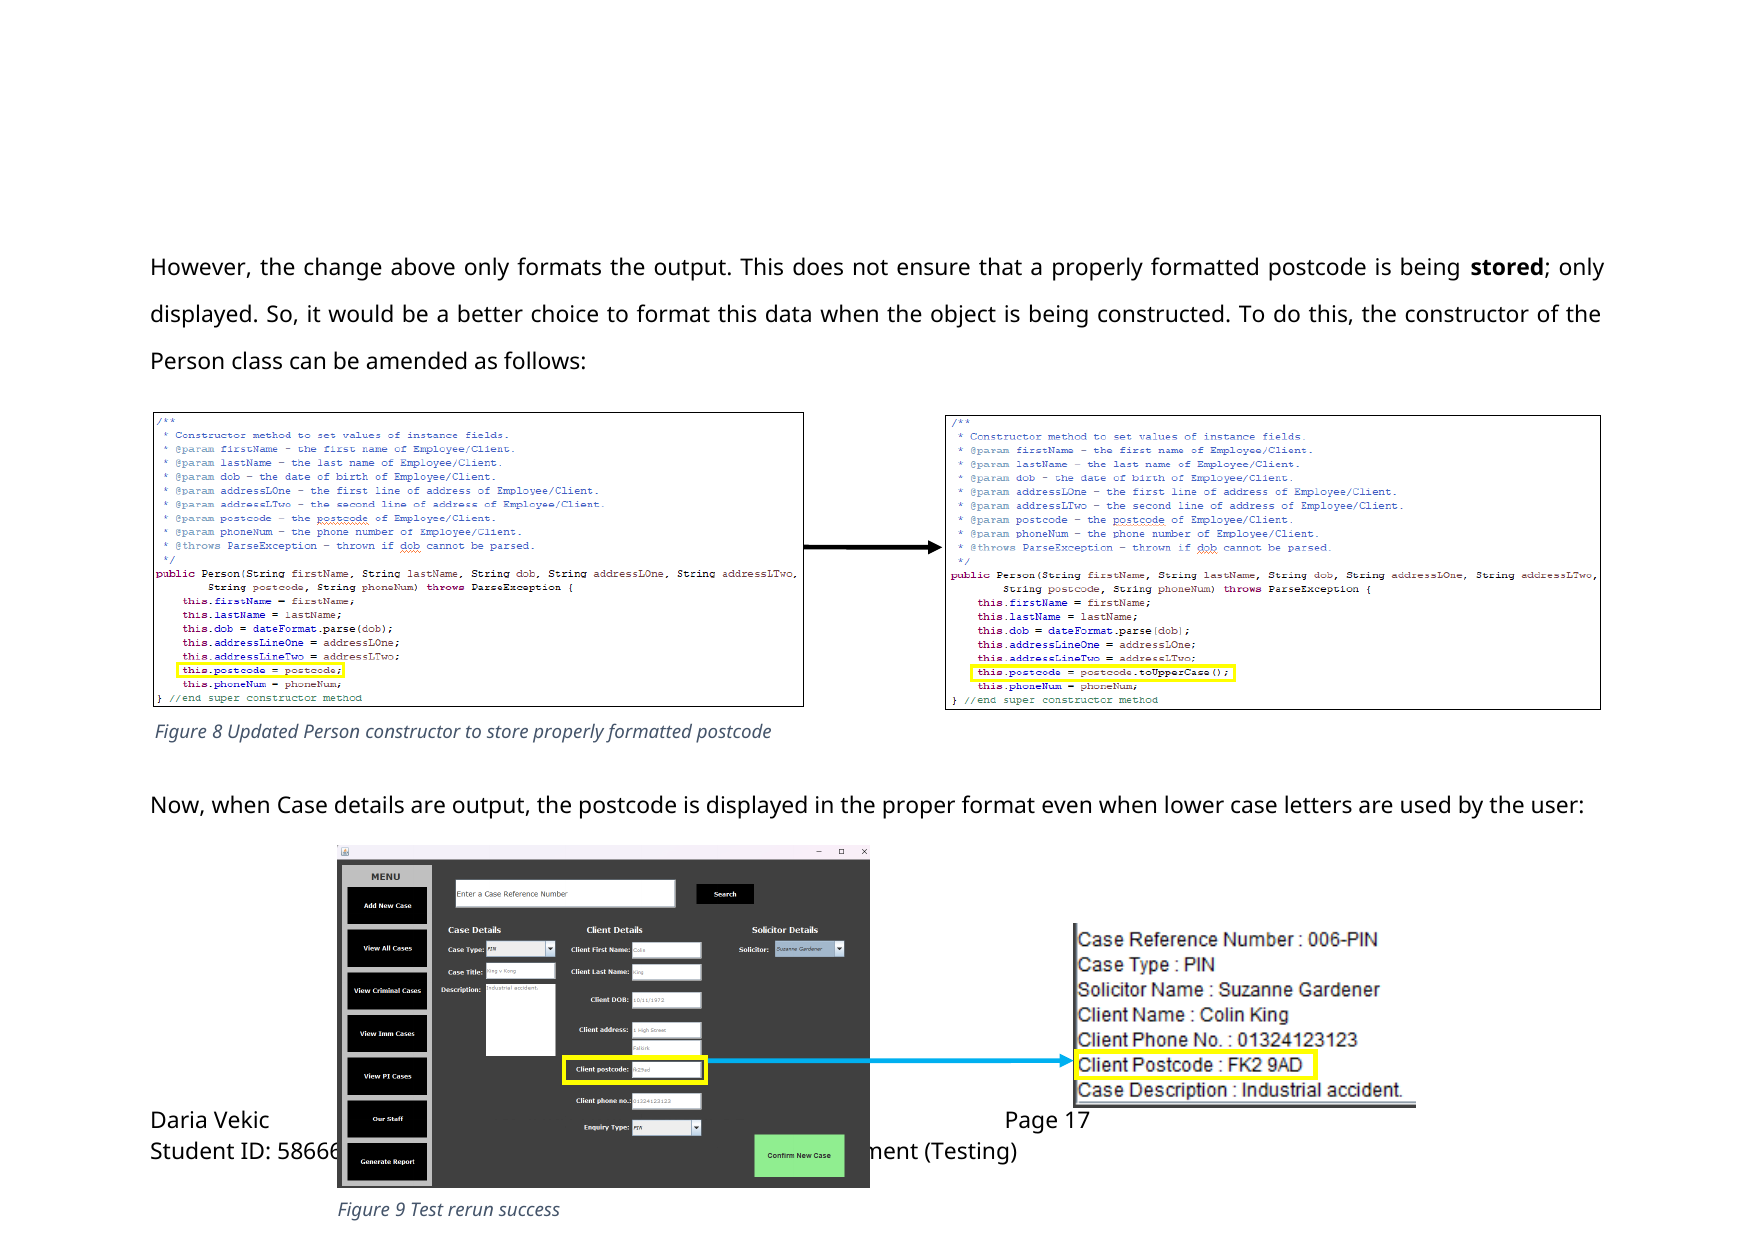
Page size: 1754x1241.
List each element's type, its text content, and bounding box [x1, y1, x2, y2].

picture [337, 845, 870, 1188]
picture [1073, 923, 1416, 1108]
picture [946, 416, 1600, 709]
picture [566, 1060, 704, 1080]
text Now, when Case details are output, the postcode is displayed in the proper format even when lower case letters are used by the user: [150, 789, 1604, 821]
text However, the change above only formats the output. This does not ensure that a properly formatted postcode is being stored; only displayed. So, it would be a better choice to format this data when the object is being constructed. To do this, the constructor of the Person class can be amended as follows: [150, 251, 1604, 376]
picture [1079, 1054, 1313, 1076]
picture [154, 413, 803, 706]
